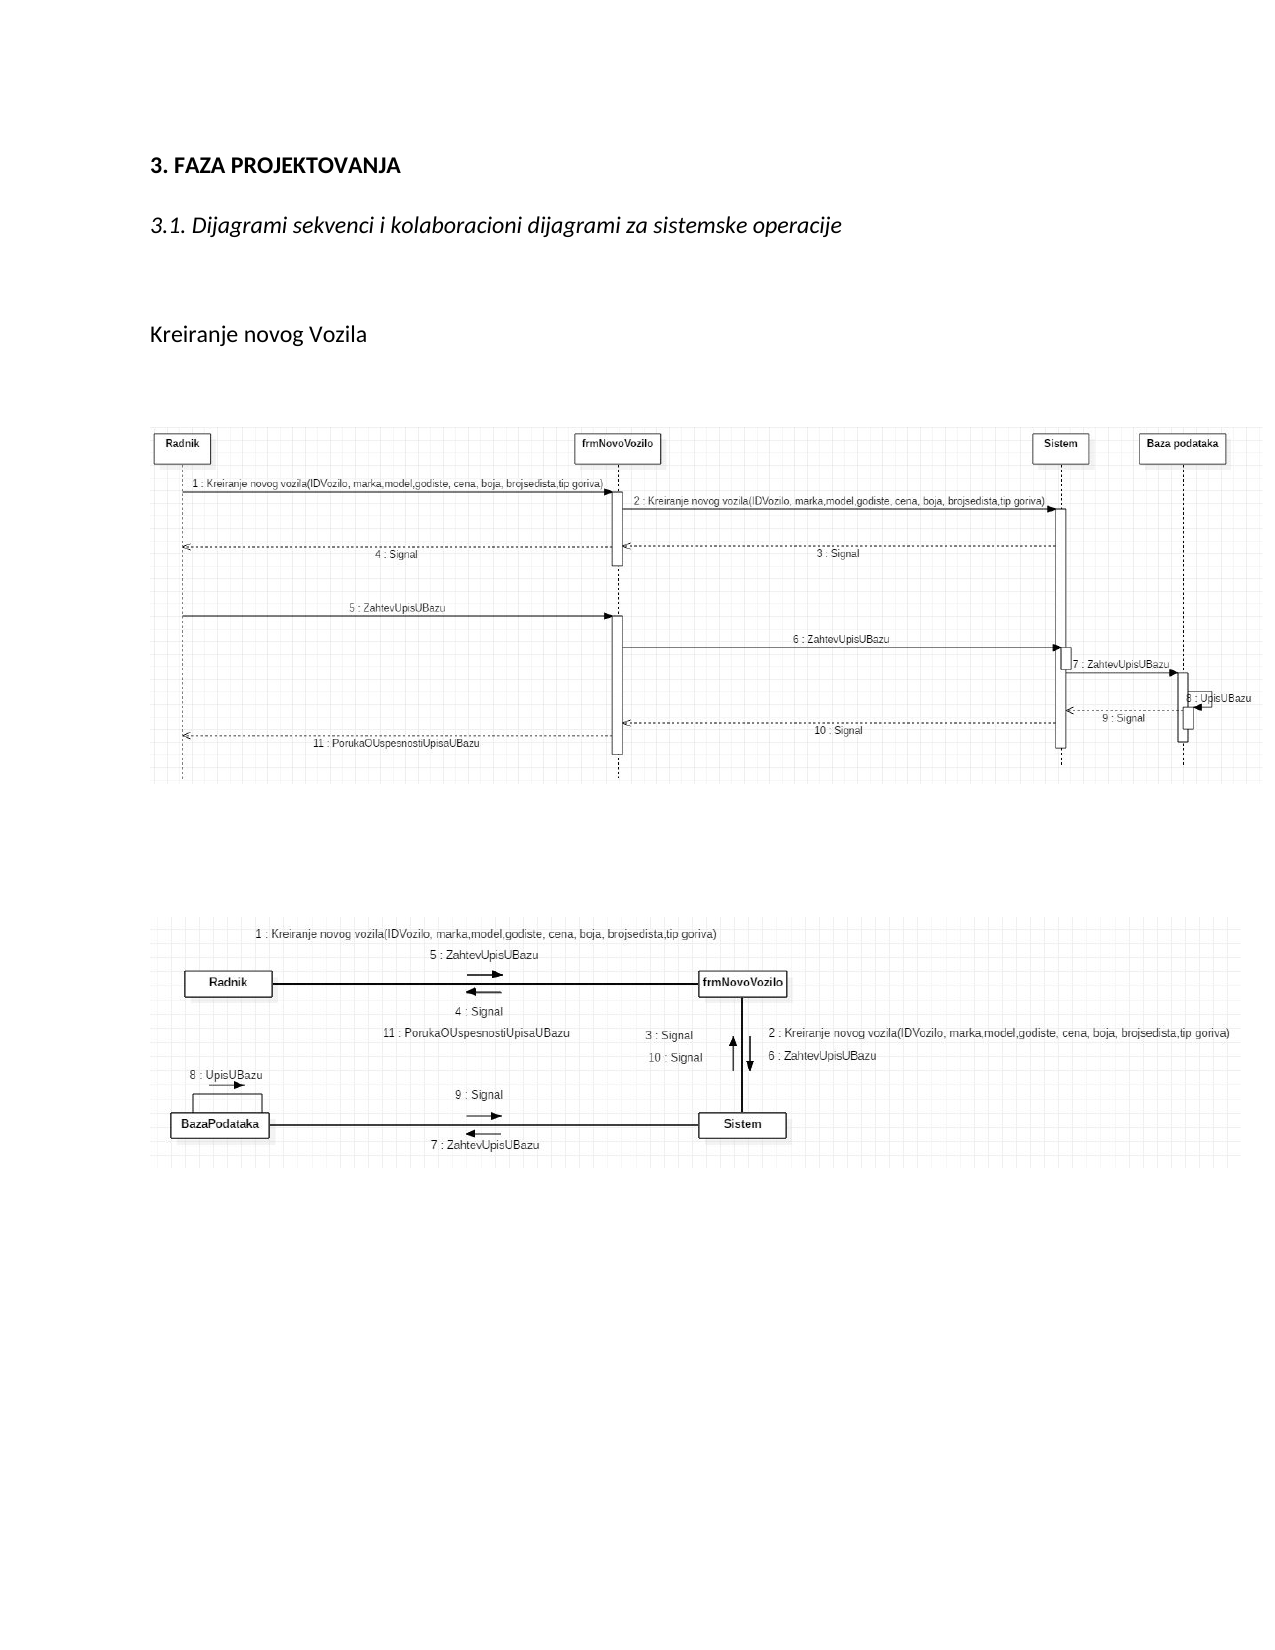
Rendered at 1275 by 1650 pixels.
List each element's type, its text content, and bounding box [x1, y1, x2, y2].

text 3. FAZA PROJEKTOVANJA [150, 150, 1125, 179]
text 3.1. Dijagrami sekvenci i kolaboracioni dijagrami za sistemske operacije [150, 210, 1125, 239]
picture [150, 917, 1241, 1168]
picture [150, 427, 1263, 784]
text Kreiranje novog Vozila [150, 319, 1125, 348]
